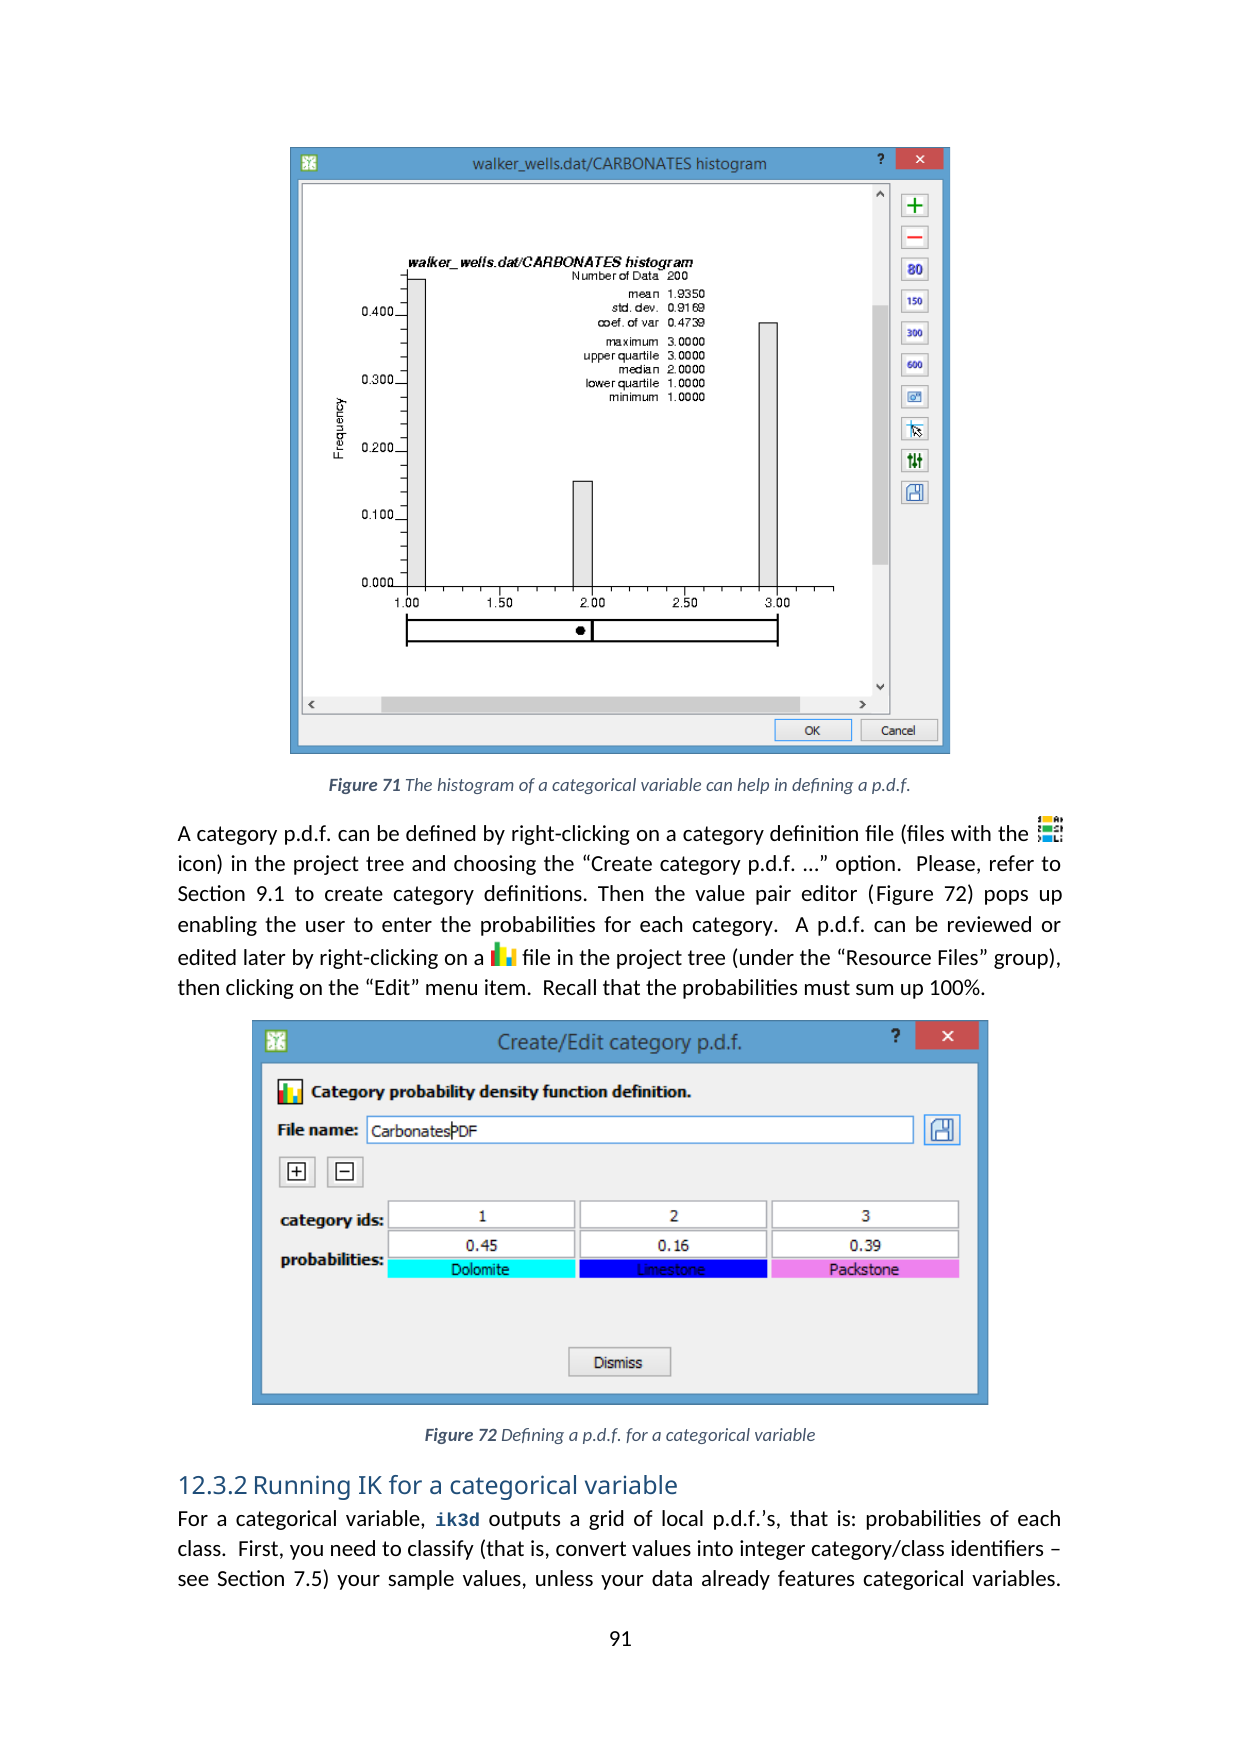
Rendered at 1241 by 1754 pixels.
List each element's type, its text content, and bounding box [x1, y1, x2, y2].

picture [491, 940, 517, 966]
picture [290, 147, 951, 754]
text Figure 72 Defining a p.d.f. for a categorical variable [177, 1423, 1063, 1446]
text A category p.d.f. can be defined by right-clicking on a category definition file (files with the icon) in the project tree and choosing the “Create category p.d.f. …” option. Please, refer to Section 9.1 to create category definitions. Then the value pair editor (Figure 72) pops up enabling the user to enter the probabilities for each category. A p.d.f. can be reviewed or edited later by right-clicking on a file in the project tree (under the “Resource Files” group), then clicking on the “Edit” menu item. Recall that the probabilities must sum up 100%. [177, 816, 1063, 1001]
subtitle Running IK for a categorical variable [177, 1467, 1063, 1501]
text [177, 1504, 1063, 1592]
text Figure 71 The histogram of a categorical variable can help in defining a p.d.f. [177, 773, 1063, 796]
picture [1038, 816, 1063, 842]
picture [252, 1020, 989, 1405]
